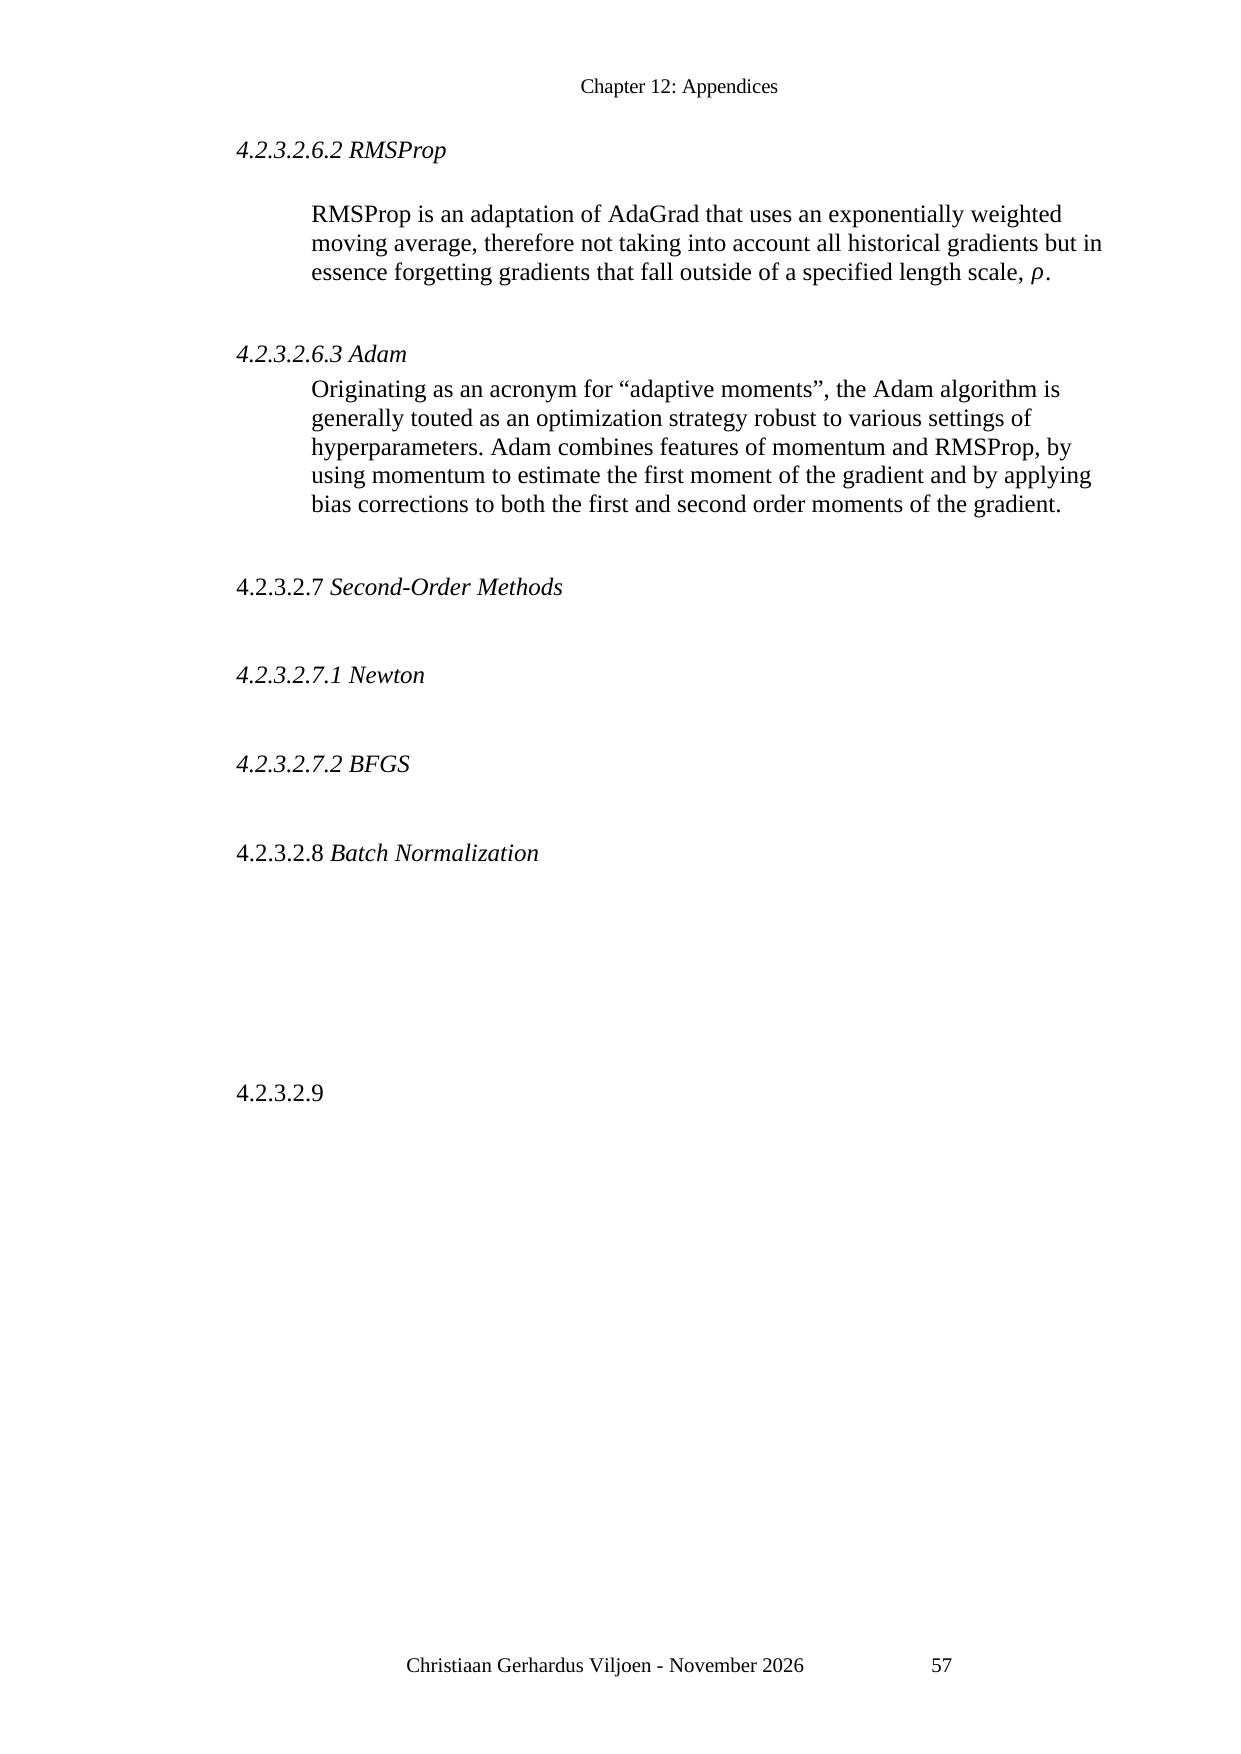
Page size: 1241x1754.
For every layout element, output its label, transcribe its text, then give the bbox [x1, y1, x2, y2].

text Originating as an acronym for “adaptive moments”, the Adam algorithm is generally touted as an optimization strategy robust to various settings of hyperparameters. Adam combines features of momentum and RMSProp, by using momentum to estimate the first moment of the gradient and by applying bias corrections to both the first and second order moments of the gradient. [311, 374, 1122, 518]
subtitle RMSProp [236, 135, 1122, 164]
subtitle Adam [236, 339, 1122, 368]
subtitle BFGS [236, 749, 1122, 778]
subtitle Batch Normalization [236, 838, 1122, 867]
subtitle Second-Order Methods [236, 572, 1122, 600]
text RMSProp is an adaptation of AdaGrad that uses an exponentially weighted moving average, therefore not taking into account all historical gradients but in essence forgetting gradients that fall outside of a specified length scale, . [311, 199, 1122, 285]
subtitle Newton [236, 660, 1122, 689]
